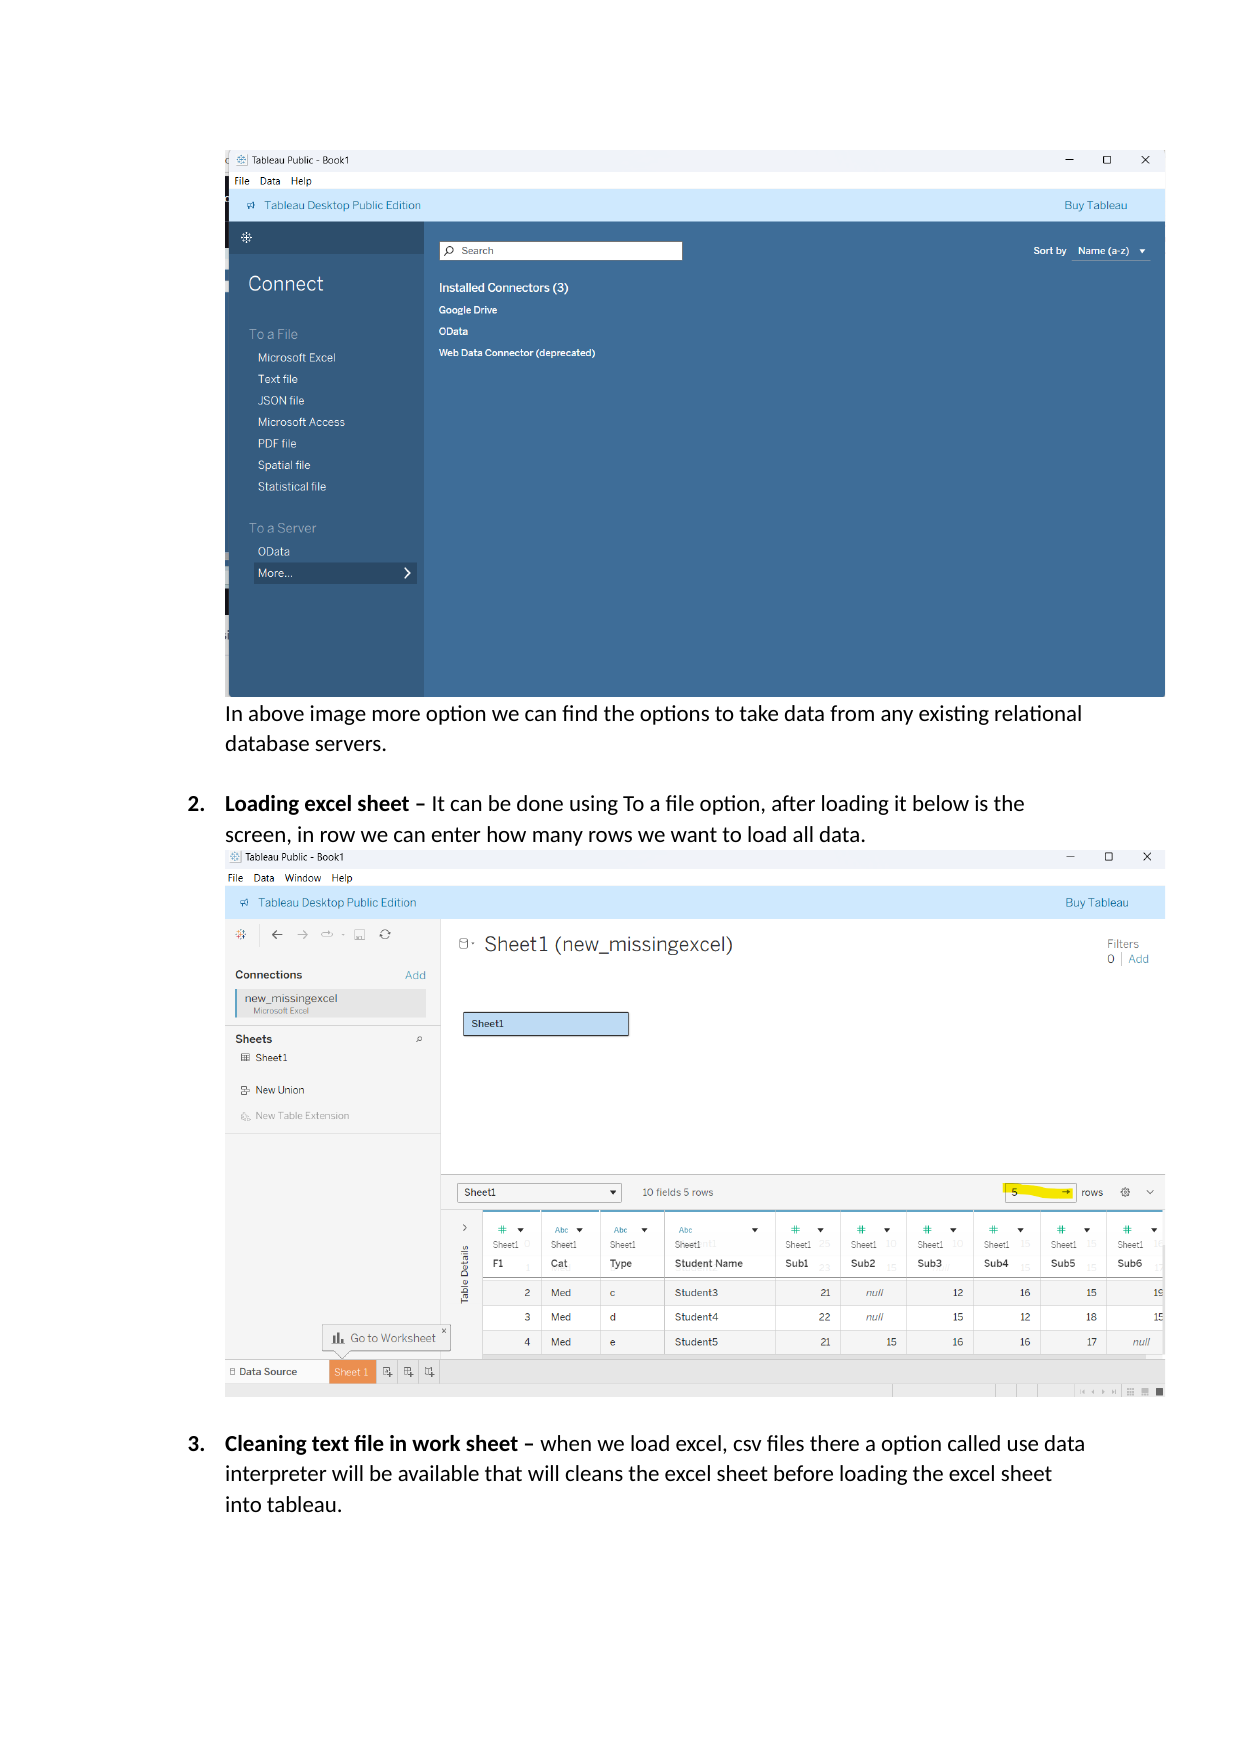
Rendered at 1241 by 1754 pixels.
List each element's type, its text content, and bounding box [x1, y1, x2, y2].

list Cleaning text file in work sheet – when we load excel, csv files there a option called use data interpreter will be available that will cleans the excel sheet before loading the excel sheet into tableau. [187, 1429, 1090, 1518]
list database servers. [225, 729, 1090, 757]
list Loading excel sheet – It can be done using To a file option, after loading it below is the screen, in row we can enter how many rows we want to load all data. [187, 789, 1090, 848]
list In above image more option we can find the options to take data from any existing relational [225, 699, 1090, 727]
picture [225, 850, 1166, 1397]
picture [225, 150, 1166, 697]
